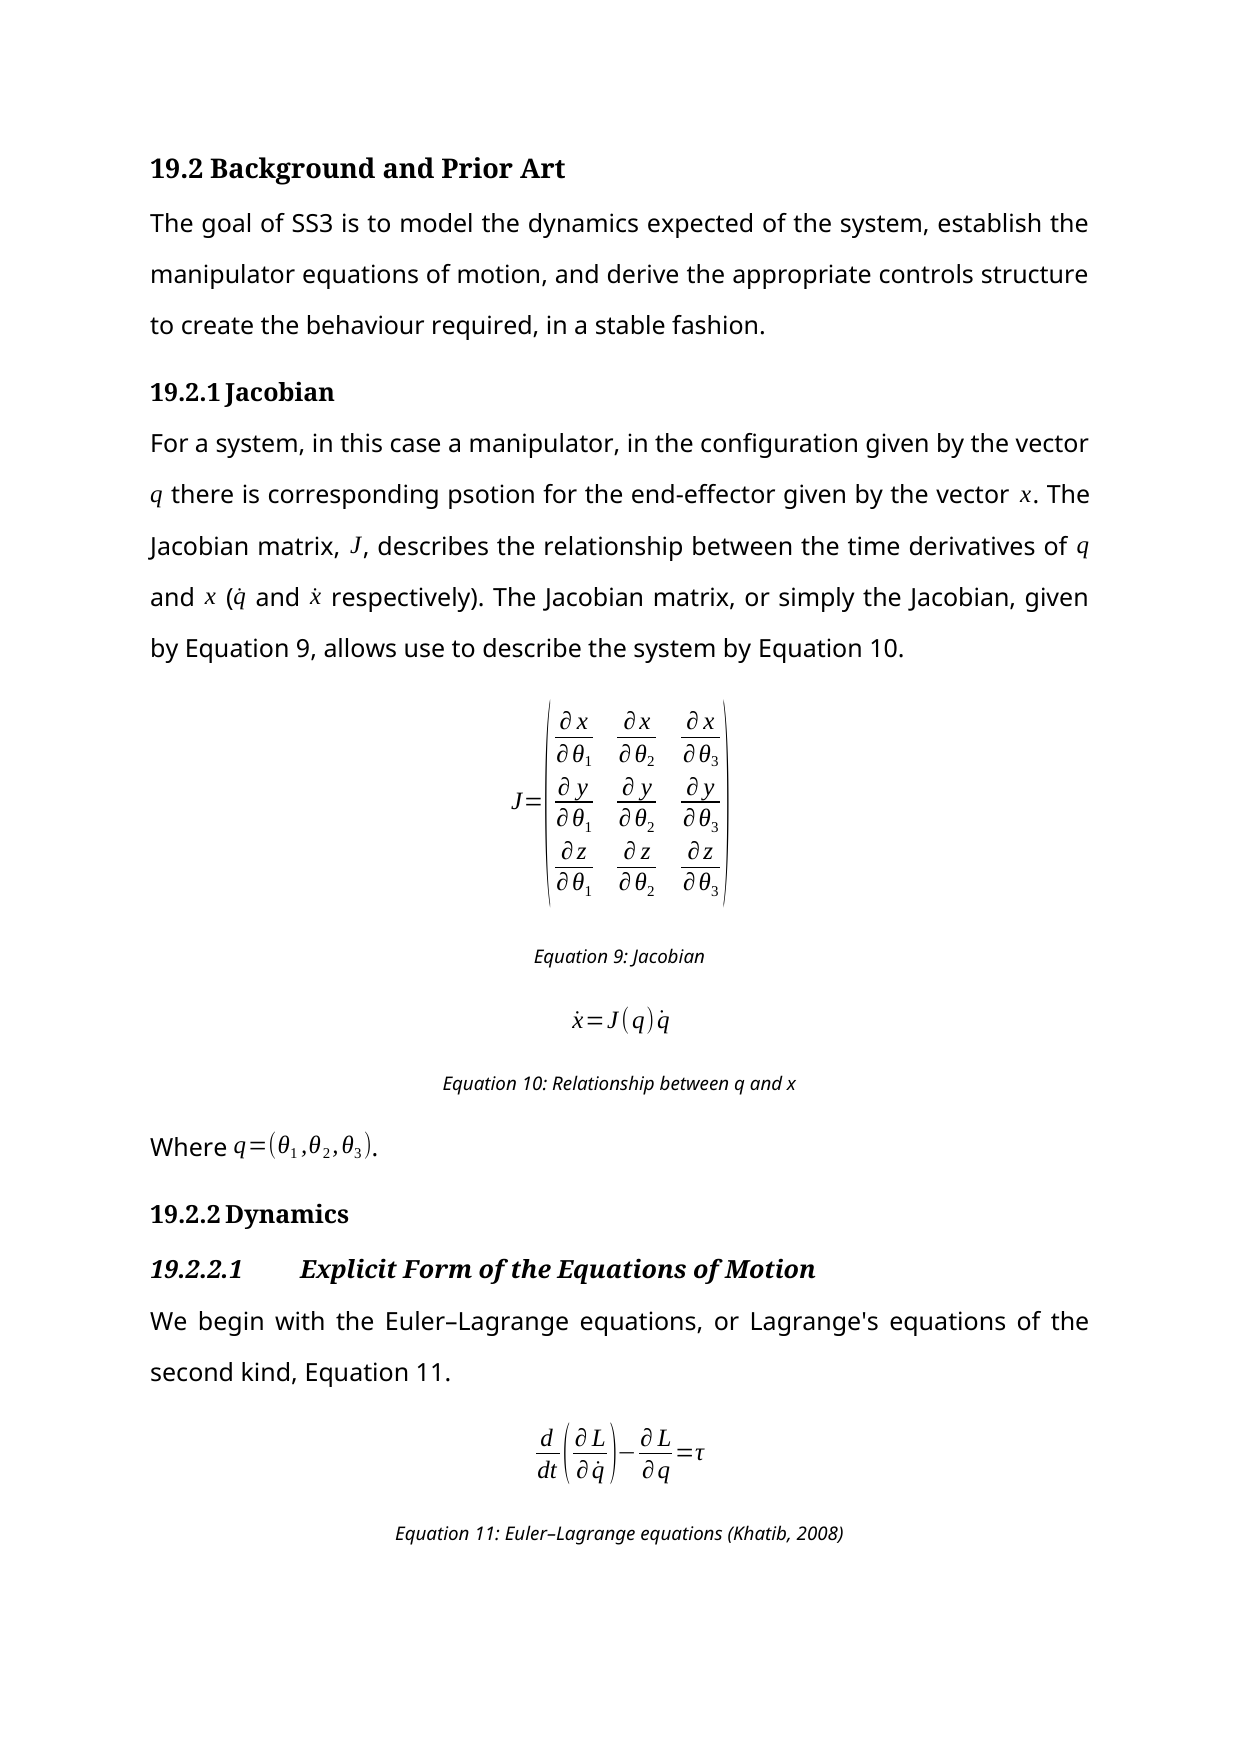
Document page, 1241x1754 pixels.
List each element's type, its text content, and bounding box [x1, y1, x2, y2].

text Equation 11: Euler–Lagrange equations [150, 1521, 1090, 1546]
text Equation 10: Relationship between q and x [150, 1070, 1090, 1096]
text Equation 9: Jacobian [150, 943, 1090, 969]
subtitle Dynamics [150, 1197, 1090, 1231]
subtitle Jacobian [150, 375, 1090, 409]
text We begin with the Euler–Lagrange equations, or Lagrange's equations of the second kind, Equation 11. [150, 1303, 1090, 1388]
subtitle Explicit Form of the Equations of Motion [150, 1252, 1090, 1286]
text For a system, in this case a manipulator, in the configuration given by the vector there is corresponding psotion for the end-effector given by the vector . The Jacobian matrix, , describes the relationship between the time derivatives of and ( and respectively). The Jacobian matrix, or simply the Jacobian, given by Equation 9, allows use to describe the system by Equation 10. [150, 426, 1090, 664]
subtitle Background and Prior Art [150, 150, 1090, 187]
text Where . [150, 1129, 1090, 1163]
text The goal of SS3 is to model the dynamics expected of the system, establish the manipulator equations of motion, and derive the appropriate controls structure to create the behaviour required, in a stable fashion. [150, 205, 1090, 341]
